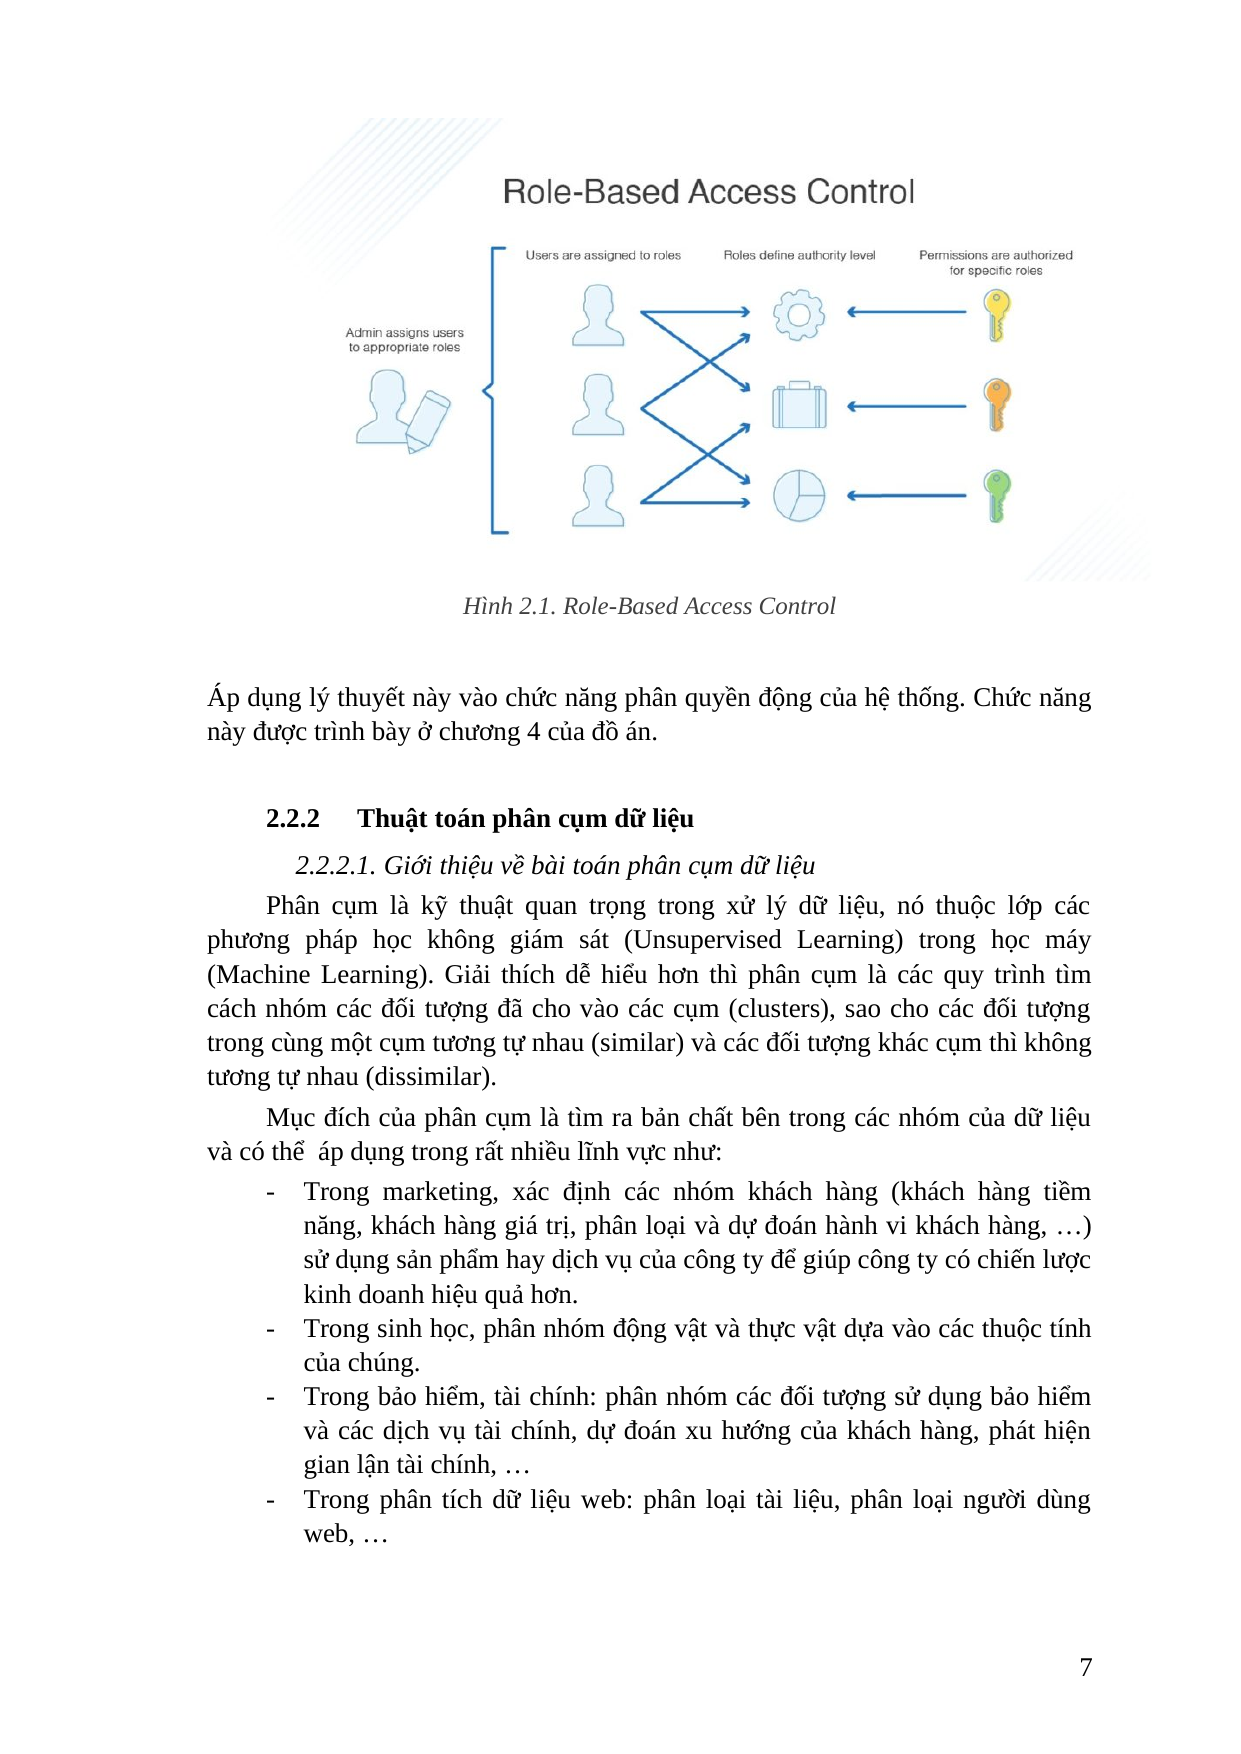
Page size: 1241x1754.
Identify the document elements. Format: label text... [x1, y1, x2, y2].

picture [265, 118, 1152, 582]
list Trong sinh học, phân nhóm động vật và thực vật dựa vào các thuộc tính của chúng. [266, 1312, 1092, 1377]
subtitle Giới thiệu về bài toán phân cụm dữ liệu [207, 849, 1092, 880]
list Trong marketing, xác định các nhóm khách hàng (khách hàng tiềm năng, khách hàng giá trị, phân loại và dự đoán hành vi khách hàng, …) sử dụng sản phẩm hay dịch vụ của công ty để giúp công ty có chiến lược kinh doanh hiệu quả hơn. [266, 1175, 1092, 1309]
text Phân cụm là kỹ thuật quan trọng trong xử lý dữ liệu, nó thuộc lớp các phương pháp học không giám sát (Unsupervised Learning) trong học máy (Machine Learning). Giải thích dễ hiểu hơn thì phân cụm là các quy trình tìm cách nhóm các đối tượng đã cho vào các cụm (clusters), sao cho các đối tượng trong cùng một cụm tương tự nhau (similar) và các đối tượng khác cụm thì không tương tự nhau (dissimilar). [207, 889, 1092, 1091]
subtitle Thuật toán phân cụm dữ liệu [266, 802, 1092, 833]
list Trong phân tích dữ liệu web: phân loại tài liệu, phân loại người dùng web, … [266, 1483, 1092, 1548]
text Mục đích của phân cụm là tìm ra bản chất bên trong các nhóm của dữ liệu và có thể áp dụng trong rất nhiều lĩnh vực như: [207, 1101, 1092, 1166]
text Áp dụng lý thuyết này vào chức năng phân quyền động của hệ thống. Chức năng này được trình bày ở chương 4 của đồ án. [207, 681, 1092, 746]
list Trong bảo hiểm, tài chính: phân nhóm các đối tượng sử dụng bảo hiểm và các dịch vụ tài chính, dự đoán xu hướng của khách hàng, phát hiện gian lận tài chính, … [266, 1380, 1092, 1480]
